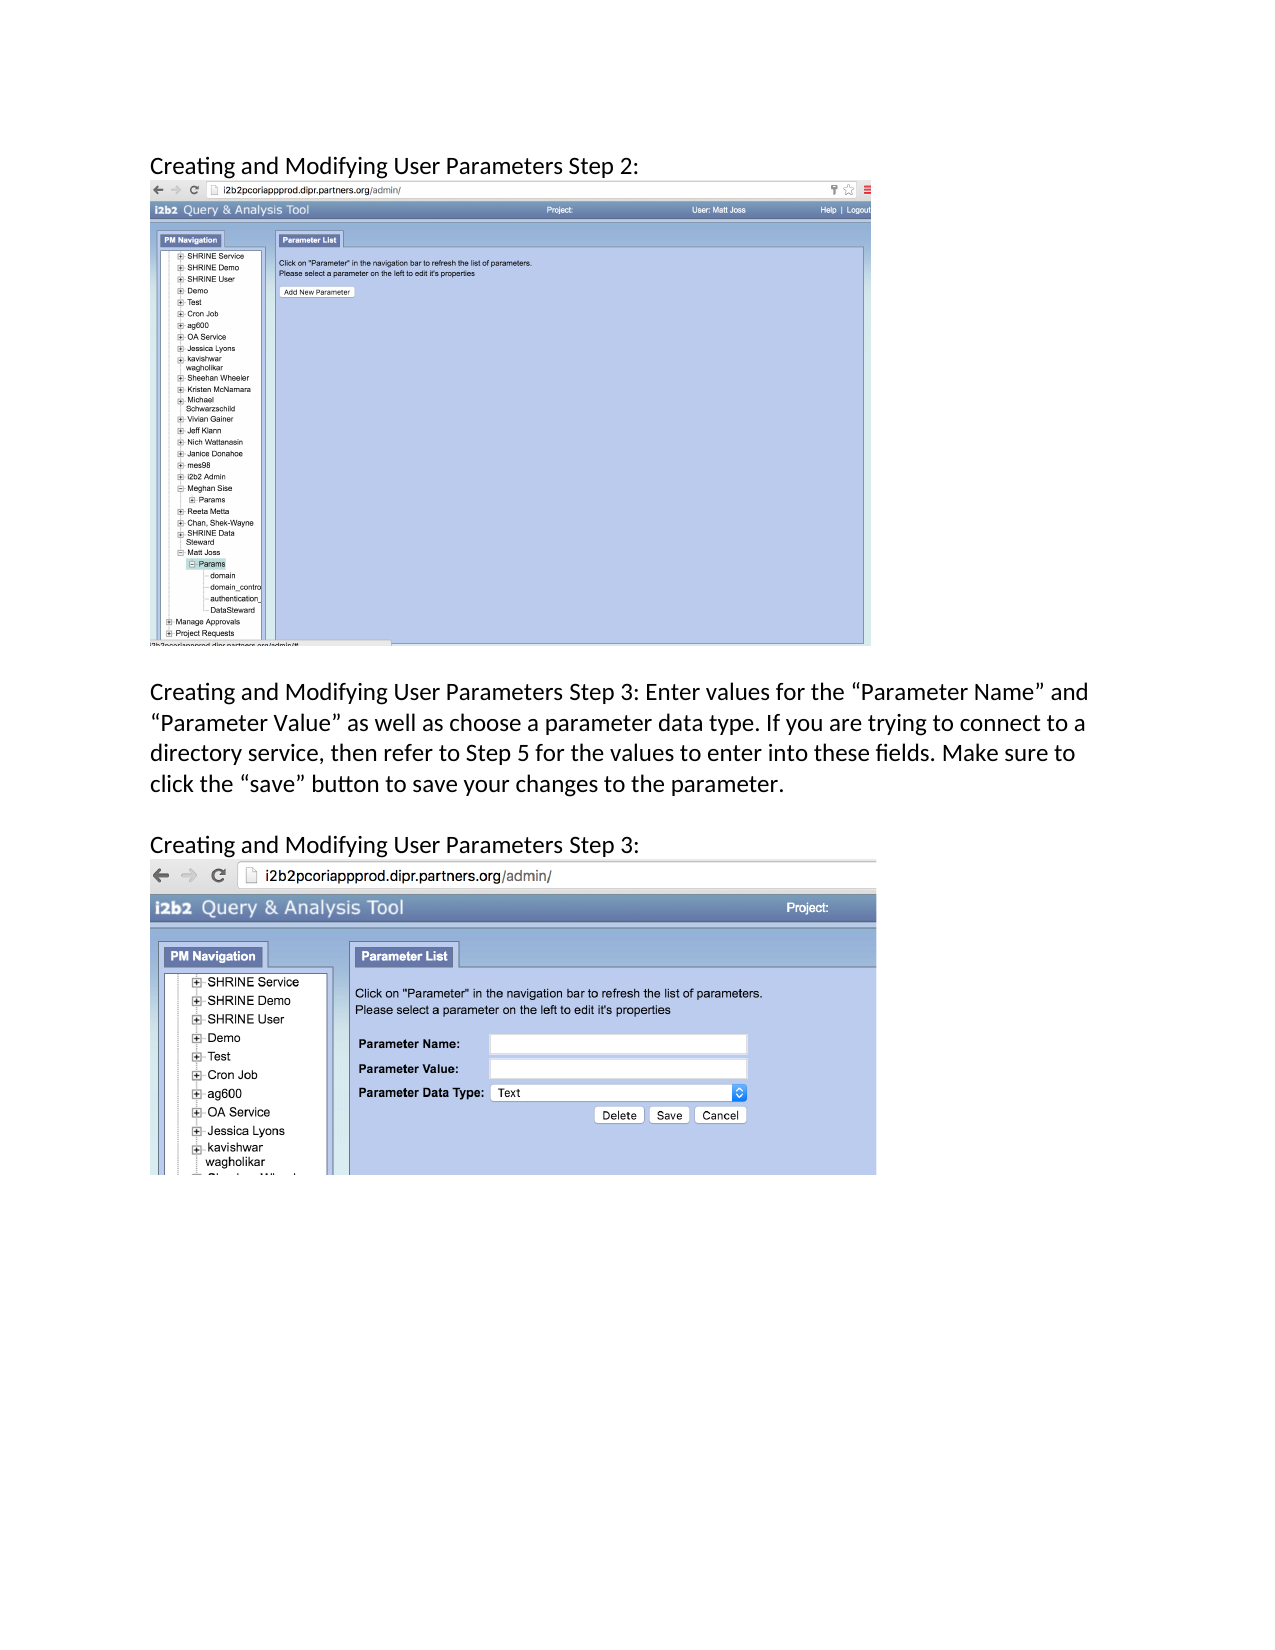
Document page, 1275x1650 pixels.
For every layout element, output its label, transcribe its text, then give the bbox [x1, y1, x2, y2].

picture [150, 859, 877, 1175]
picture [150, 180, 871, 646]
text Creating and Modifying User Parameters Step 3: Enter values for the “Parameter Name” and “Parameter Value” as well as choose a parameter data type. If you are trying to connect to a directory service, then refer to Step 5 for the values to enter into these fields. Make sure to click the “save” button to save your changes to the parameter. [150, 677, 1125, 799]
text Creating and Modifying User Parameters Step 3: [150, 829, 1125, 860]
